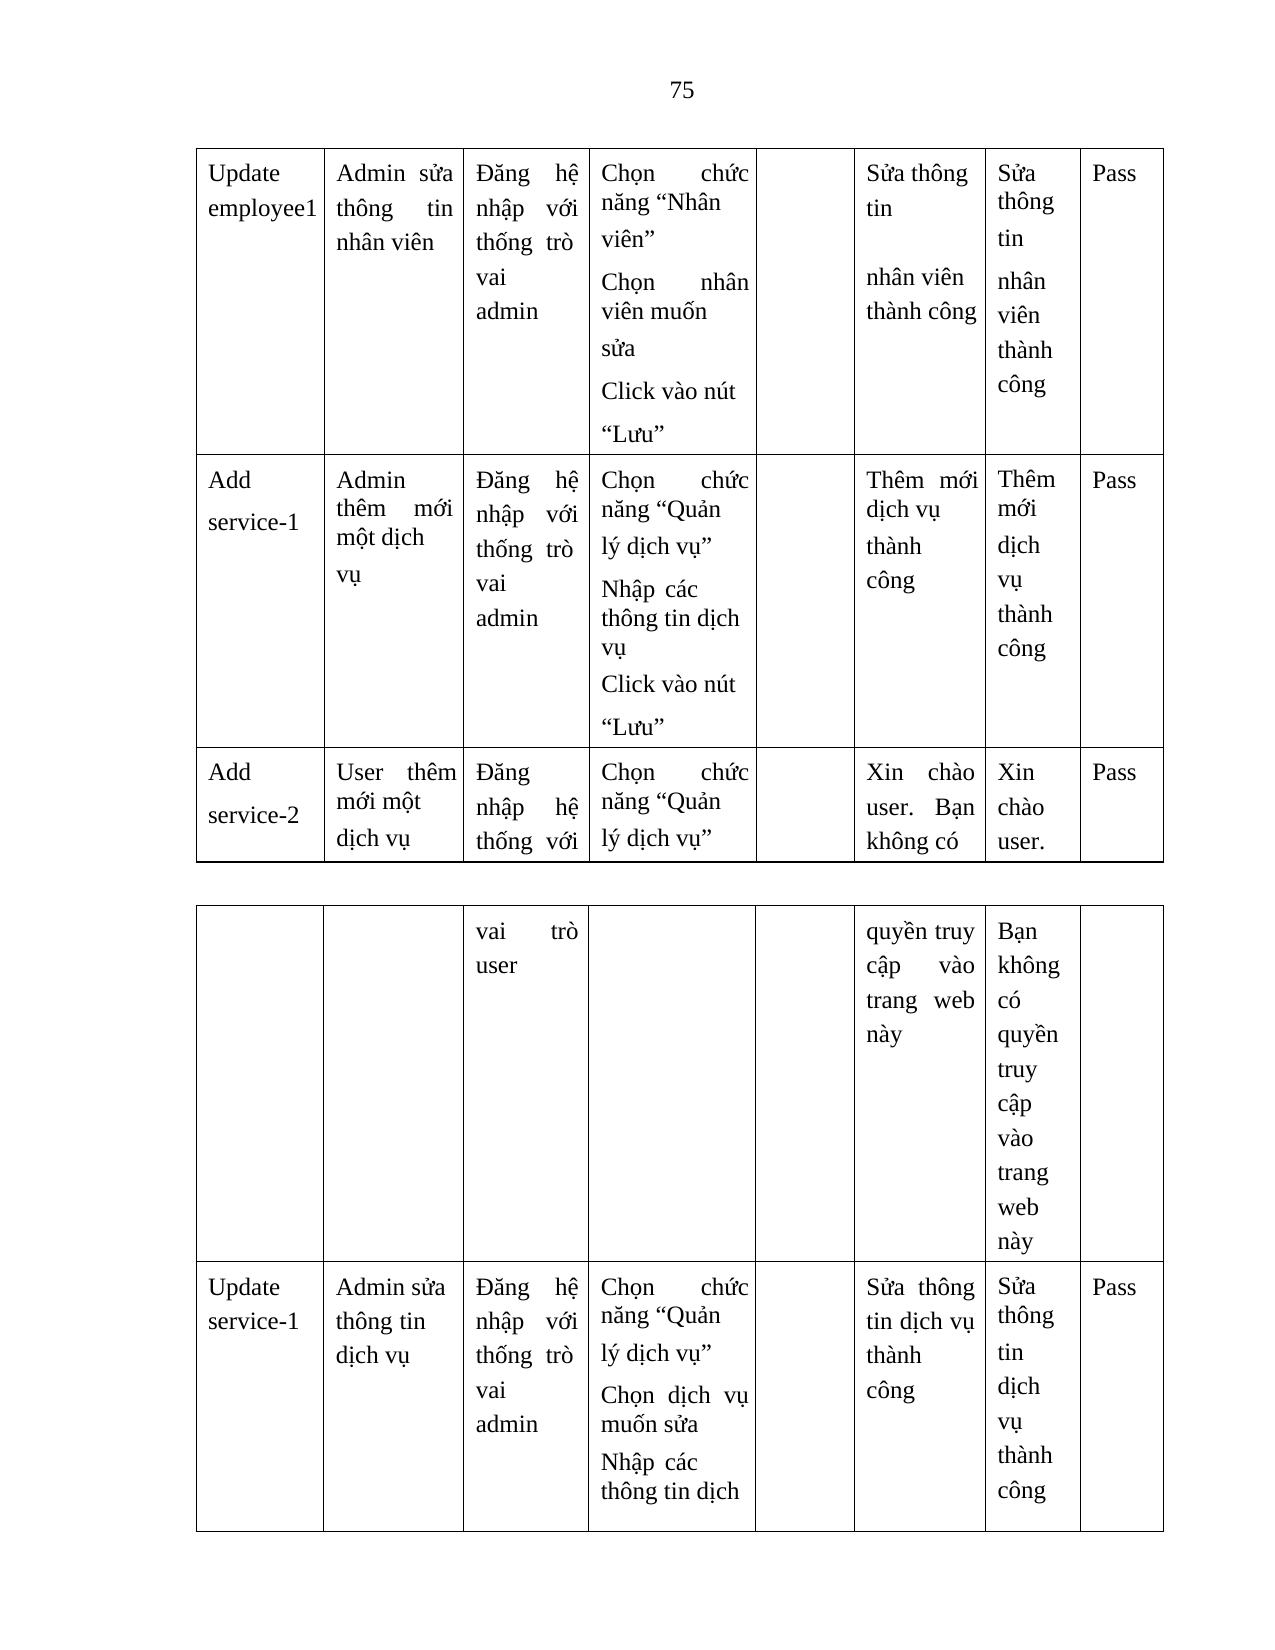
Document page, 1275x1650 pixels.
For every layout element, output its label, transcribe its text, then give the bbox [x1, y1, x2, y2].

table_cell hệ với trò [545, 1262, 588, 1531]
table_cell Chọn chức năng “Quản lý dịch vụ” [590, 748, 756, 861]
table_cell [757, 748, 854, 861]
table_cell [589, 1262, 755, 1531]
table_cell [757, 149, 854, 454]
table_header [1081, 906, 1163, 1261]
table_header Bạn không có quyền truy cập vào trang web này [986, 906, 1080, 1261]
table_cell Sửa thông tin nhân viên thành công [855, 149, 985, 454]
table_cell User thêm mới một dịch vụ [325, 748, 463, 861]
table_cell Đăng nhập thống [464, 748, 545, 861]
table_header [197, 906, 323, 1261]
table_cell Admin thêm mới một dịch vụ [325, 455, 463, 747]
table_cell Update service-1 [197, 1262, 323, 1531]
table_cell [986, 1262, 1080, 1531]
table_cell Chọn chức năng “Nhân viên” Chọn nhân viên muốn sửa Click vào nút “Lưu” [590, 149, 756, 454]
table_cell Add service-1 [197, 455, 324, 747]
table_cell Xin chào user. [986, 748, 1080, 861]
table_cell Pass [1081, 149, 1163, 454]
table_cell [324, 1262, 463, 1531]
table_header [589, 906, 755, 1261]
table_header trò [545, 906, 588, 1261]
table_cell Đăng nhập thống vai admin [464, 455, 545, 747]
table_header quyền truy cập vào trang web này [855, 906, 985, 1261]
table_cell Admin sửa thông tin nhân viên [325, 149, 463, 454]
table_cell hệ với [545, 748, 589, 861]
table_cell Sửa thông tin nhân viên thành công [986, 149, 1080, 454]
table_cell Chọn chức năng “Quản lý dịch vụ” Nhập các thông tin dịch vụ Click vào nút “Lưu” [590, 455, 756, 747]
table_cell Xin chào user. Bạn không có [855, 748, 985, 861]
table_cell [855, 1262, 985, 1531]
table_cell Add service-2 [197, 748, 324, 861]
table_header [324, 906, 463, 1261]
table_cell Thêm mới dịch vụ thành công [986, 455, 1080, 747]
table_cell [464, 1262, 545, 1531]
table_cell Update employee1 [197, 149, 324, 454]
table_cell Thêm mới dịch vụ thành công [855, 455, 985, 747]
table_header [756, 906, 854, 1261]
table_cell Đăng nhập thống vai admin [464, 149, 545, 454]
table_cell Pass [1081, 1262, 1163, 1531]
table_cell [757, 455, 854, 747]
table_header vai user [464, 906, 545, 1261]
table_cell Pass [1081, 455, 1163, 747]
table_cell Pass [1081, 748, 1163, 861]
table_cell hệ với trò [545, 149, 589, 454]
table_cell hệ với trò [545, 455, 589, 747]
table_cell [756, 1262, 854, 1531]
